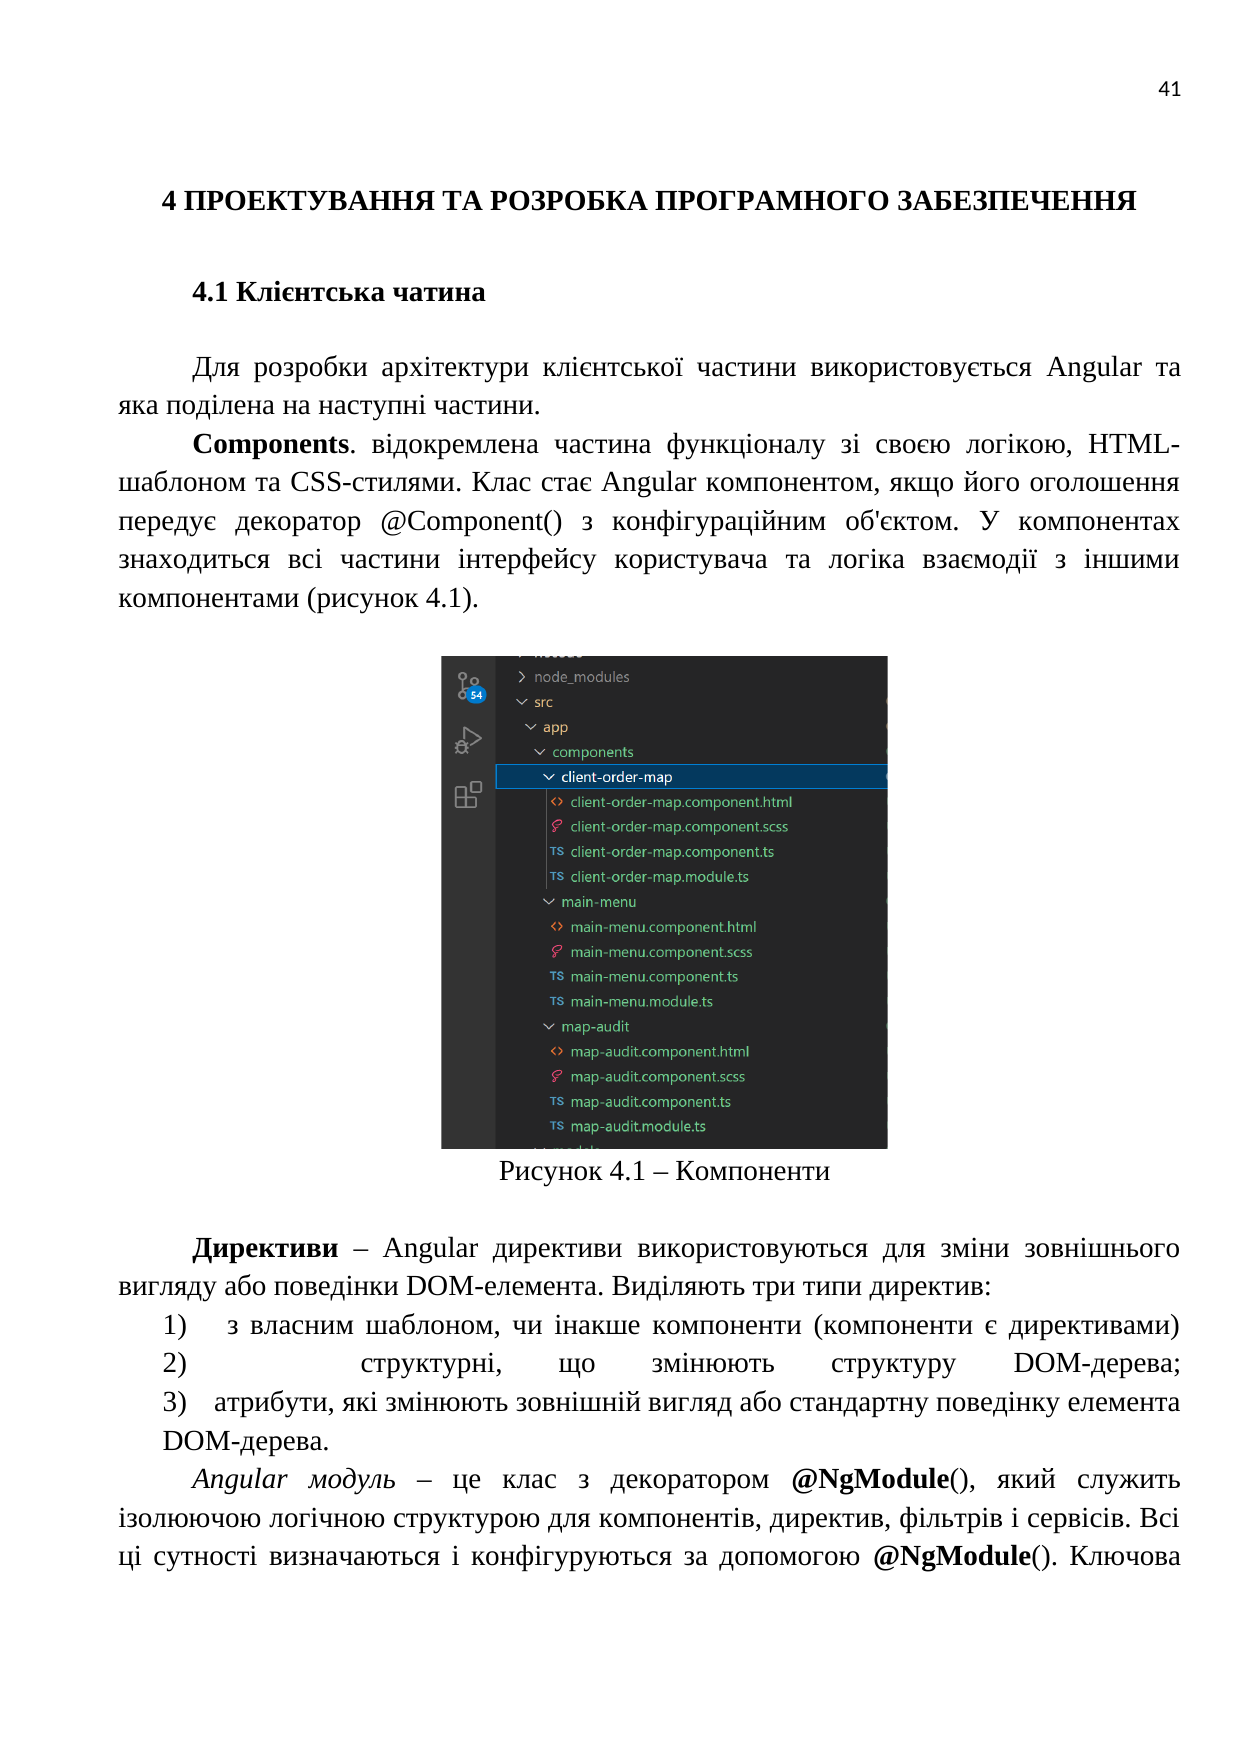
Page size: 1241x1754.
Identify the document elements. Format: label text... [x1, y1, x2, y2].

text Директиви – Angular директиви використовуються для зміни зовнішнього вигляду або поведінки DOM-елемента. Виділяють три типи директив: [118, 1230, 1181, 1302]
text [118, 1461, 1181, 1572]
text Клієнтська чатина [118, 274, 1181, 308]
text Для розробки архітектури клієнтської частини використовується Angular та яка поділена на наступні частини. [118, 349, 1181, 421]
picture [441, 656, 888, 1149]
text Components. відокремлена частина функціоналу зі своєю логікою, HTML-шаблоном та CSS-стилями. Клас стає Angular компонентом, якщо його оголошення передує декоратор @Component() з конфігураційним об'єктом. У компонентах знаходиться всі частини інтерфейсу користувача та логіка взаємодії з іншими компонентами (рисунок 4.1). [118, 426, 1181, 614]
list з власним шаблоном, чи інакше компоненти (компоненти є директивами) 2) структурні, що змінюють структуру DOM-дерева; 3) атрибути, які змінюють зовнішній вигляд або стандартну поведінку елемента DOM-дерева. [162, 1307, 1181, 1456]
text Рисунок 4.1 – Компоненти [148, 1153, 1181, 1186]
text ПРОЕКТУВАННЯ ТА РОЗРОБКА ПРОГРАМНОГО ЗАБЕЗПЕЧЕННЯ [118, 183, 1181, 216]
